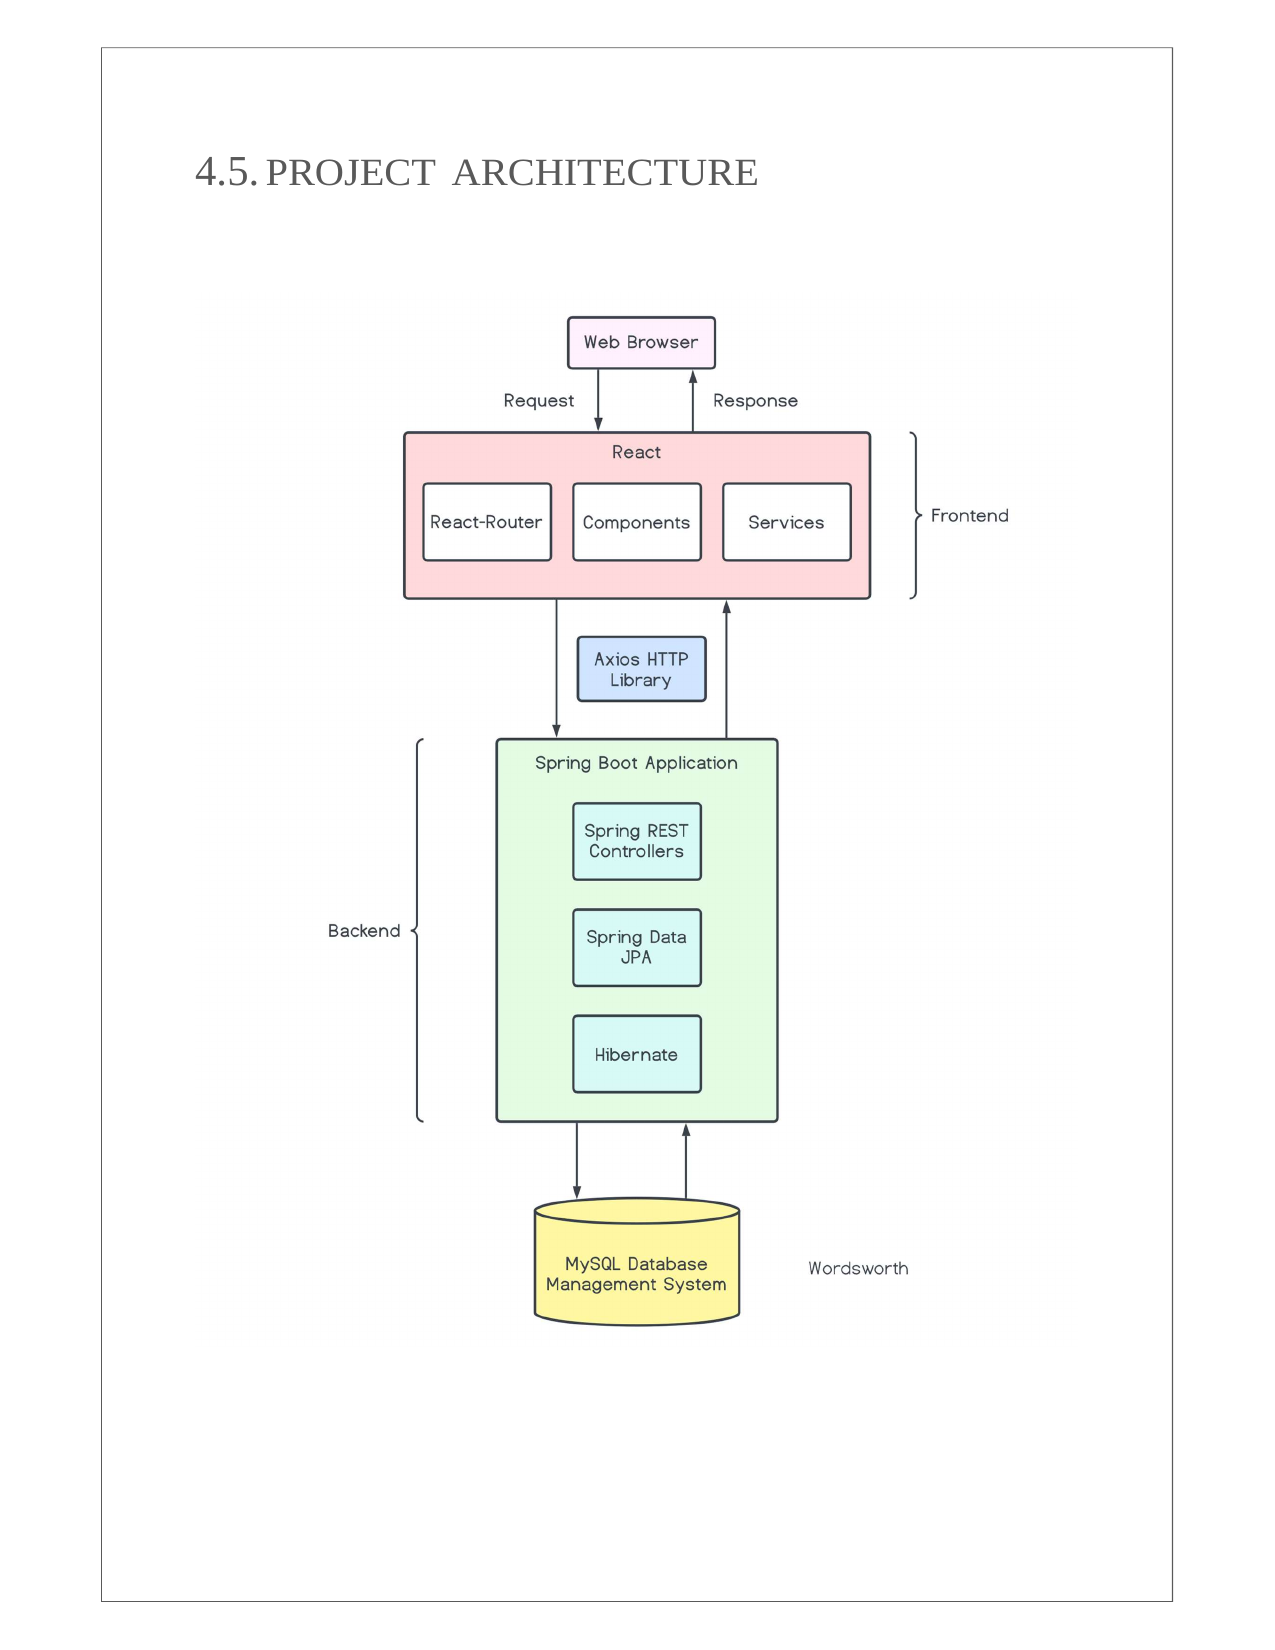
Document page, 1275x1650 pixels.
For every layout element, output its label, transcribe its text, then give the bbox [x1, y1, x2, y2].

list PROJECT ARCHITECTURE [195, 145, 1171, 194]
picture [194, 292, 1078, 1347]
